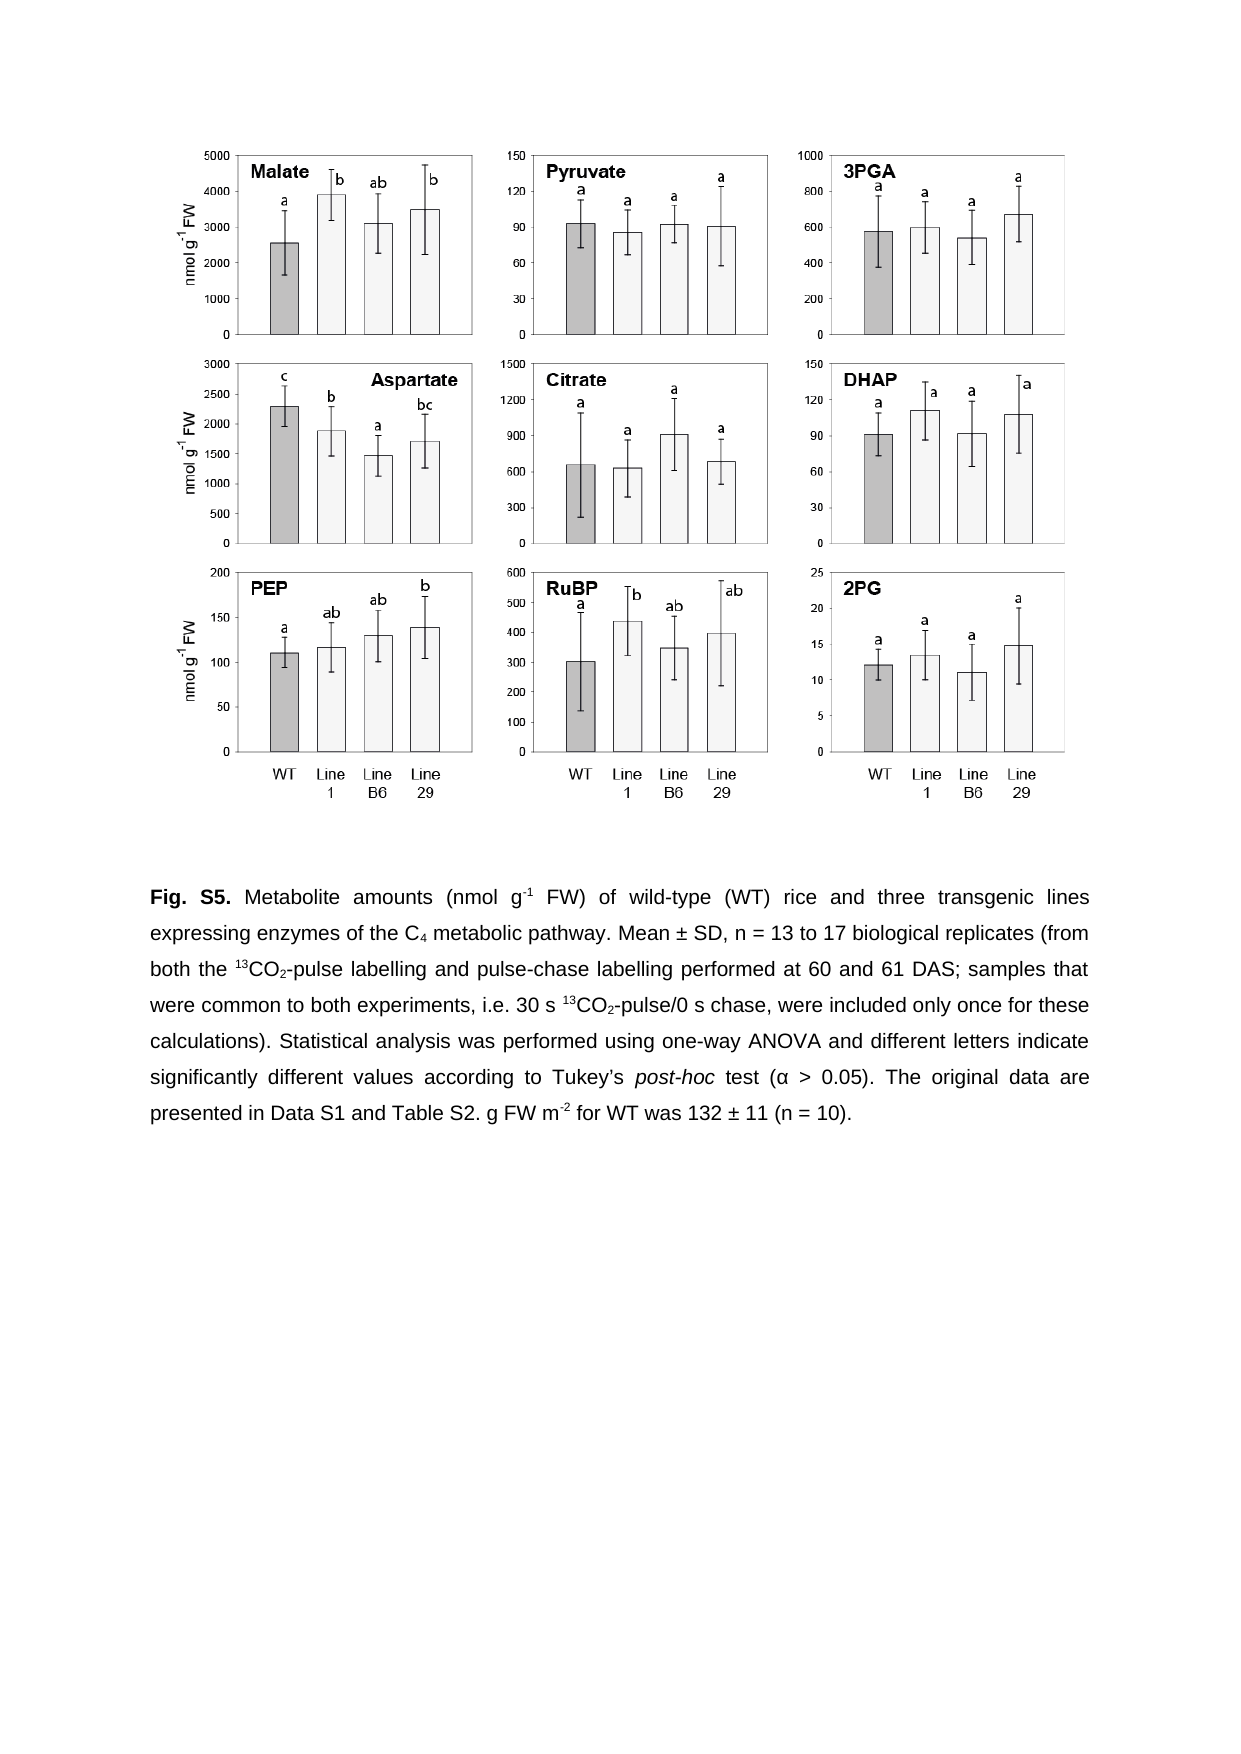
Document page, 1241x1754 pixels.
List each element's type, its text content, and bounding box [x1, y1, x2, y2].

text Fig. S5. Metabolite amounts (nmol g-1 FW) of wild-type (WT) rice and three transgenic lines expressing enzymes of the C4 metabolic pathway. Mean ± SD, n = 13 to 17 biological replicates (from both the 13CO2-pulse labelling and pulse-chase labelling performed at 60 and 61 DAS; samples that were common to both experiments, i.e. 30 s 13CO2-pulse/0 s chase, were included only once for these calculations). Statistical analysis was performed using one-way ANOVA and different letters indicate significantly different values according to Tukey’s post-hoc test (α > 0.05). The original data are presented in Data S1 and Table S2. g FW m-2 for WT was 132 ± 11 (n = 10). [150, 885, 1090, 1124]
picture [175, 150, 1065, 802]
